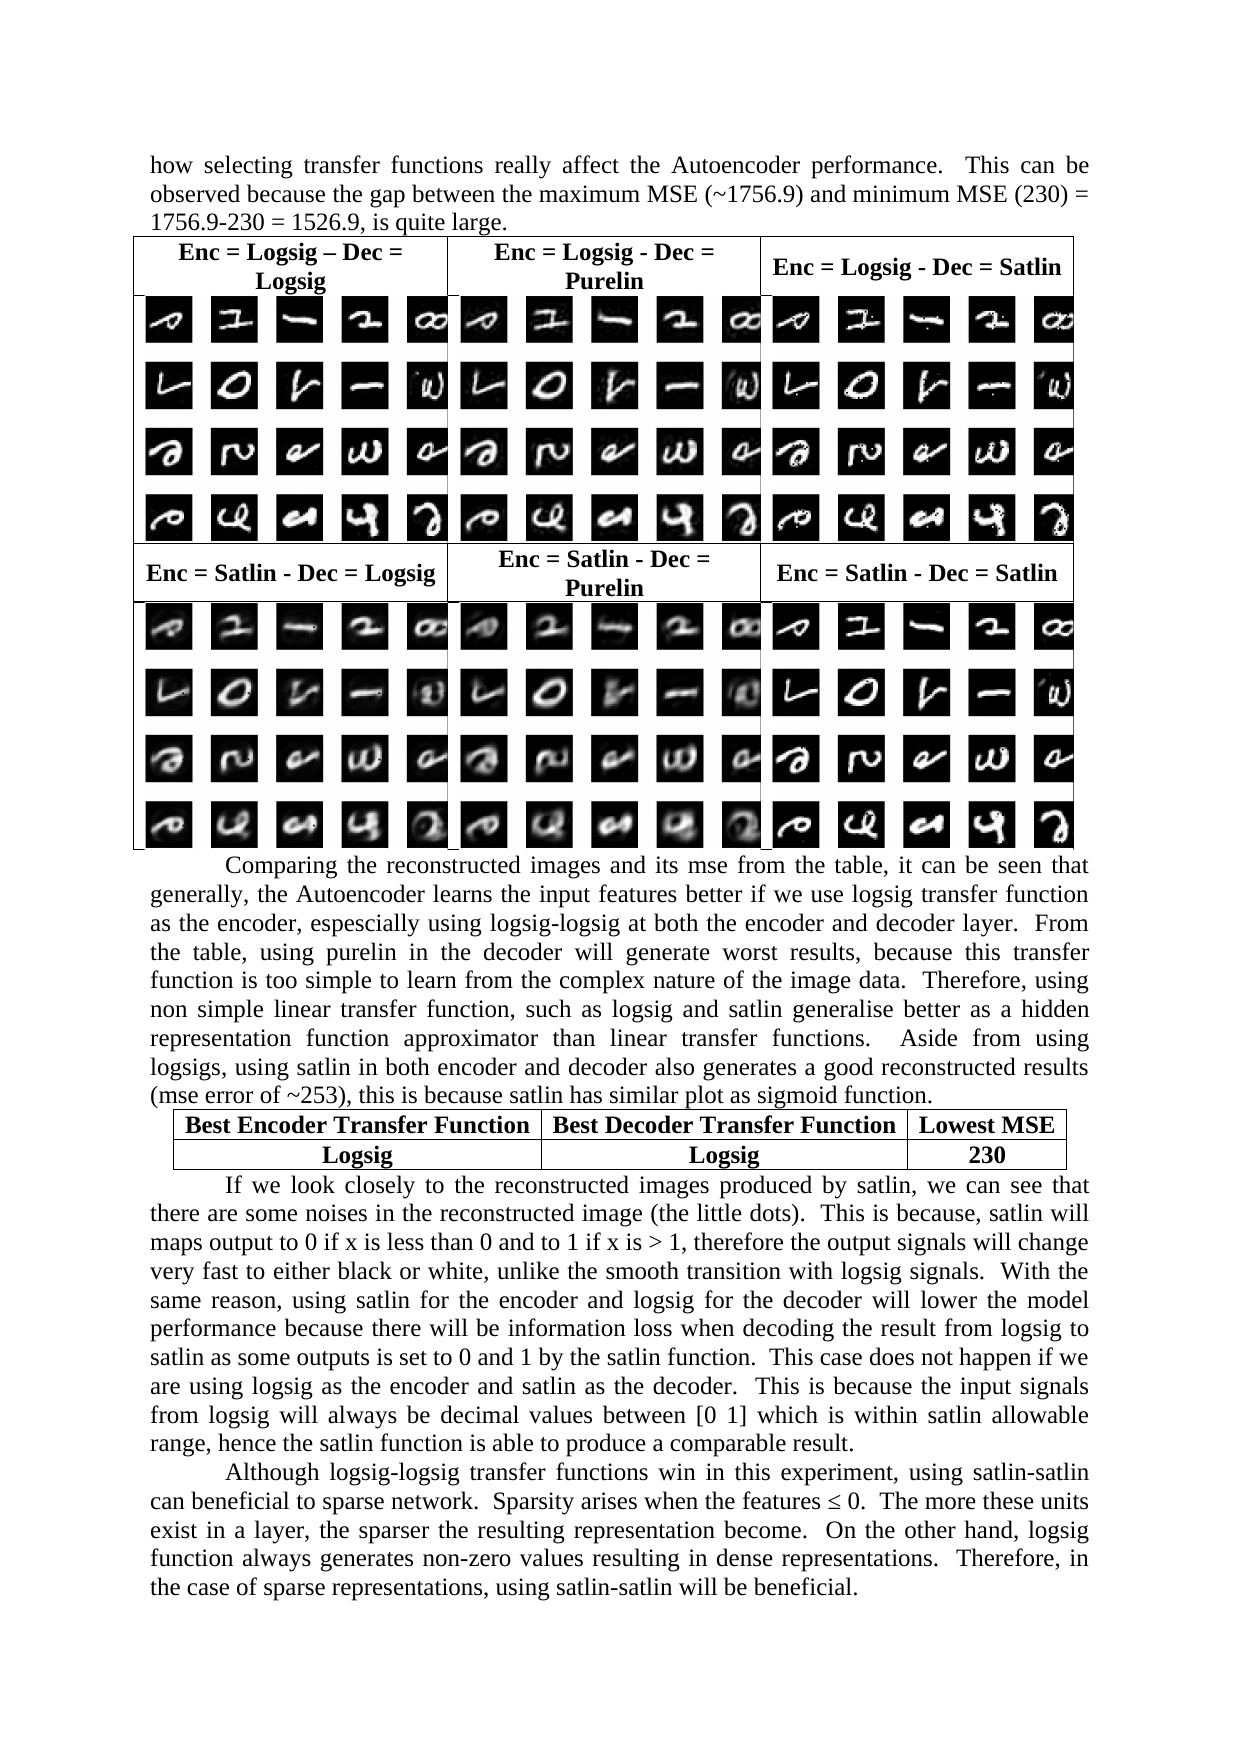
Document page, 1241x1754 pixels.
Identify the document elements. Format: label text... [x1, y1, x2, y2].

picture [459, 295, 761, 543]
text If we look closely to the reconstructed images produced by satlin, we can see that there are some noises in the reconstructed image (the little dots). This is because, satlin will maps output to 0 if x is less than 0 and to 1 if x is > 1, therefore the output signals will change very fast to either black or white, unlike the smooth transition with logsig signals. With the same reason, using satlin for the encoder and logsig for the decoder will lower the model performance because there will be information loss when decoding the result from logsig to satlin as some outputs is set to 0 and 1 by the satlin function. This case does not happen if we are using logsig as the encoder and satlin as the decoder. This is because the input signals from logsig will always be decimal values between [0 1] which is within satlin allowable range, hence the satlin function is able to produce a comparable result. [150, 1170, 1090, 1457]
table_cell Enc = Satlin - Dec = Logsig [134, 544, 447, 601]
table_header Enc = Logsig - Dec = Purelin [448, 237, 760, 295]
table_cell [448, 603, 459, 849]
table_cell Enc = Satlin - Dec = Purelin [448, 544, 760, 601]
table_header Enc = Logsig - Dec = Satlin [761, 237, 1073, 295]
table_cell Logsig [174, 1140, 541, 1169]
table_cell 230 [908, 1140, 1066, 1169]
text Comparing the reconstructed images and its mse from the table, it can be seen that generally, the Autoencoder learns the input features better if we use logsig transfer function as the encoder, espescially using logsig-logsig at both the encoder and decoder layer. From the table, using purelin in the decoder will generate worst results, because this transfer function is too simple to learn from the complex nature of the image data. Therefore, using non simple linear transfer function, such as logsig and satlin generalise better as a hidden representation function approximator than linear transfer functions. Aside from using logsigs, using satlin in both encoder and decoder also generates a good reconstructed results (mse error of ~253), this is because satlin has similar plot as sigmoid function. [150, 850, 1090, 1109]
table_header Lowest MSE [908, 1110, 1066, 1139]
picture [144, 602, 448, 850]
table_header Best Decoder Transfer Function [542, 1110, 907, 1139]
picture [771, 602, 1074, 850]
table_cell Enc = Satlin - Dec = Satlin [761, 544, 1073, 601]
picture [144, 295, 448, 543]
table_cell [761, 296, 771, 543]
table_cell Logsig [542, 1140, 907, 1169]
picture [771, 295, 1074, 543]
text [150, 150, 1090, 236]
table_cell [448, 296, 459, 543]
table_header Best Encoder Transfer Function [174, 1110, 541, 1139]
text Although logsig-logsig transfer functions win in this experiment, using satlin-satlin can beneficial to sparse network. Sparsity arises when the features ≤ 0. The more these units exist in a layer, the sparser the resulting representation become. On the other hand, logsig function always generates non-zero values resulting in dense representations. Therefore, in the case of sparse representations, using satlin-satlin will be beneficial. [150, 1457, 1090, 1601]
table_header Enc = Logsig – Dec = Logsig [134, 237, 447, 295]
table_cell [134, 603, 144, 849]
picture [459, 602, 761, 850]
table_cell [761, 603, 771, 849]
table_cell [134, 296, 144, 543]
